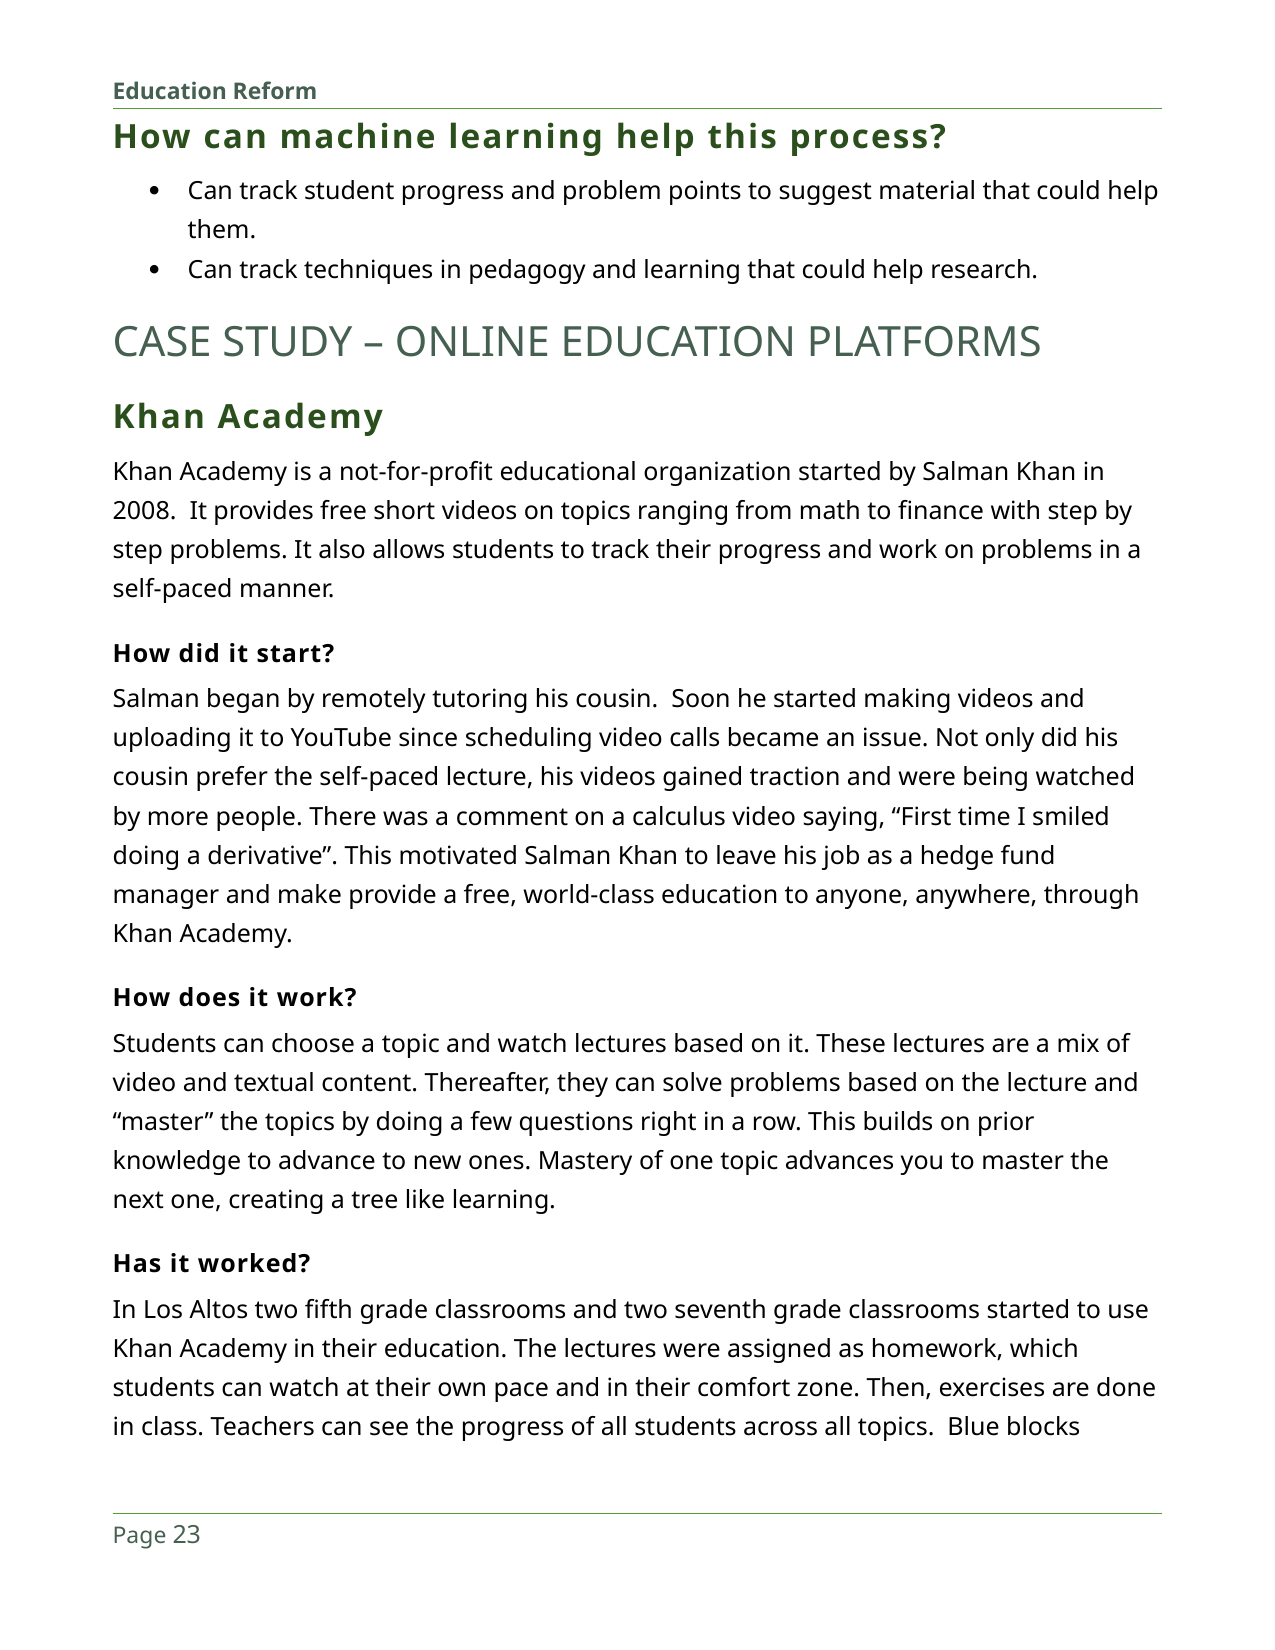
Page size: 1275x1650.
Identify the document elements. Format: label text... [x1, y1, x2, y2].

text Salman began by remotely tutoring his cousin. Soon he started making videos and uploading it to YouTube since scheduling video calls became an issue. Not only did his cousin prefer the self-paced lecture, his videos gained traction and were being watched by more people. There was a comment on a calculus video saying, “First time I smiled doing a derivative”. This motivated Salman Khan to leave his job as a hedge fund manager and make provide a free, world-class education to anyone, anywhere, through Khan Academy. [112, 681, 1162, 950]
subtitle How can machine learning help this process? [112, 112, 1162, 158]
text Students can choose a topic and watch lectures based on it. These lectures are a mix of video and textual content. Thereafter, they can solve problems based on the lecture and “master” the topics by doing a few questions right in a row. This builds on prior knowledge to advance to new ones. Mastery of one topic advances you to master the next one, creating a tree like learning. [112, 1025, 1162, 1216]
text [112, 1292, 1162, 1443]
list Can track techniques in pedagogy and learning that could help research. [150, 251, 1162, 285]
list Can track student progress and problem points to suggest material that could help them. [150, 173, 1162, 246]
subtitle Case study – online education platforms [112, 311, 1162, 368]
subtitle Khan Academy [112, 393, 1162, 438]
subtitle Has it worked? [112, 1246, 1162, 1280]
text Khan Academy is a not-for-profit educational organization started by Salman Khan in 2008. It provides free short videos on topics ranging from math to finance with step by step problems. It also allows students to track their progress and work on problems in a self-paced manner. [112, 454, 1162, 605]
subtitle How did it start? [112, 635, 1162, 669]
subtitle How does it work? [112, 980, 1162, 1014]
